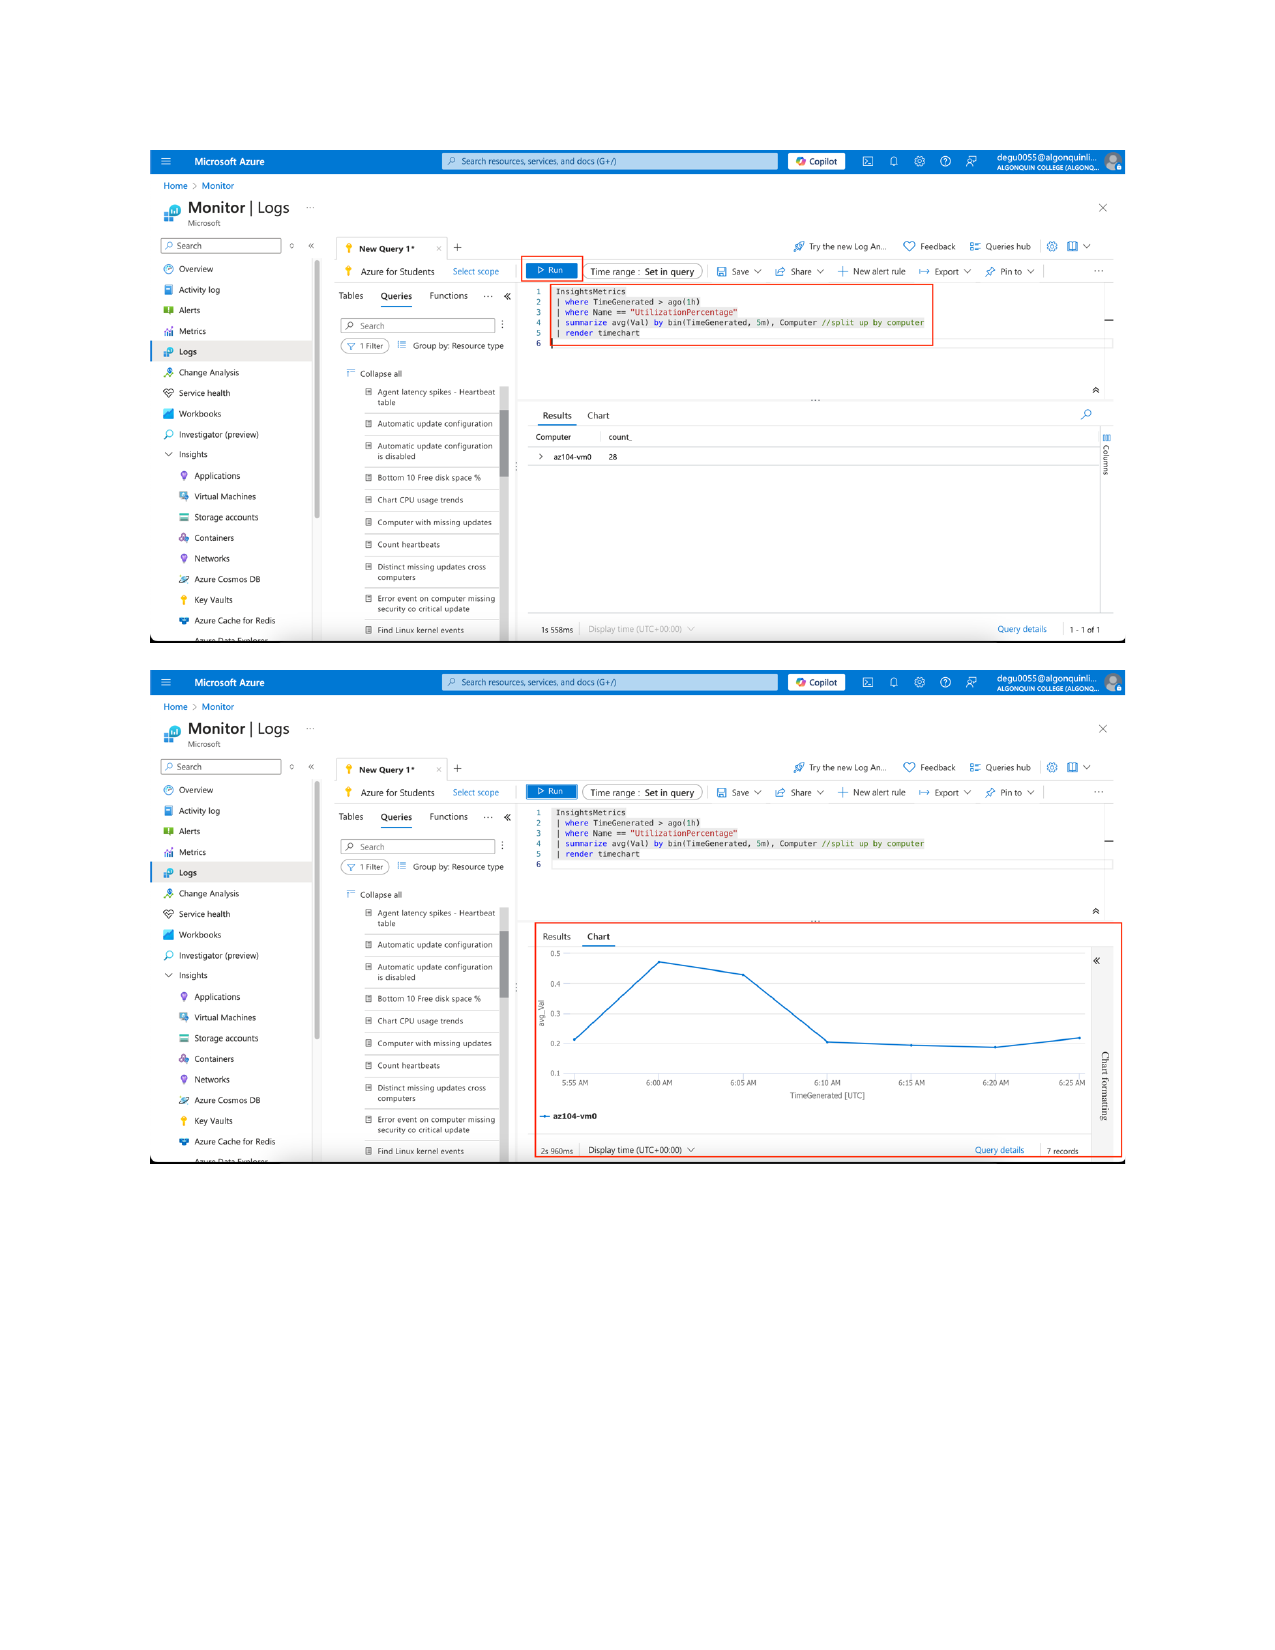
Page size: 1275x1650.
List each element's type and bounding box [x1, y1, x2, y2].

picture [150, 670, 1125, 1164]
picture [150, 150, 1125, 643]
